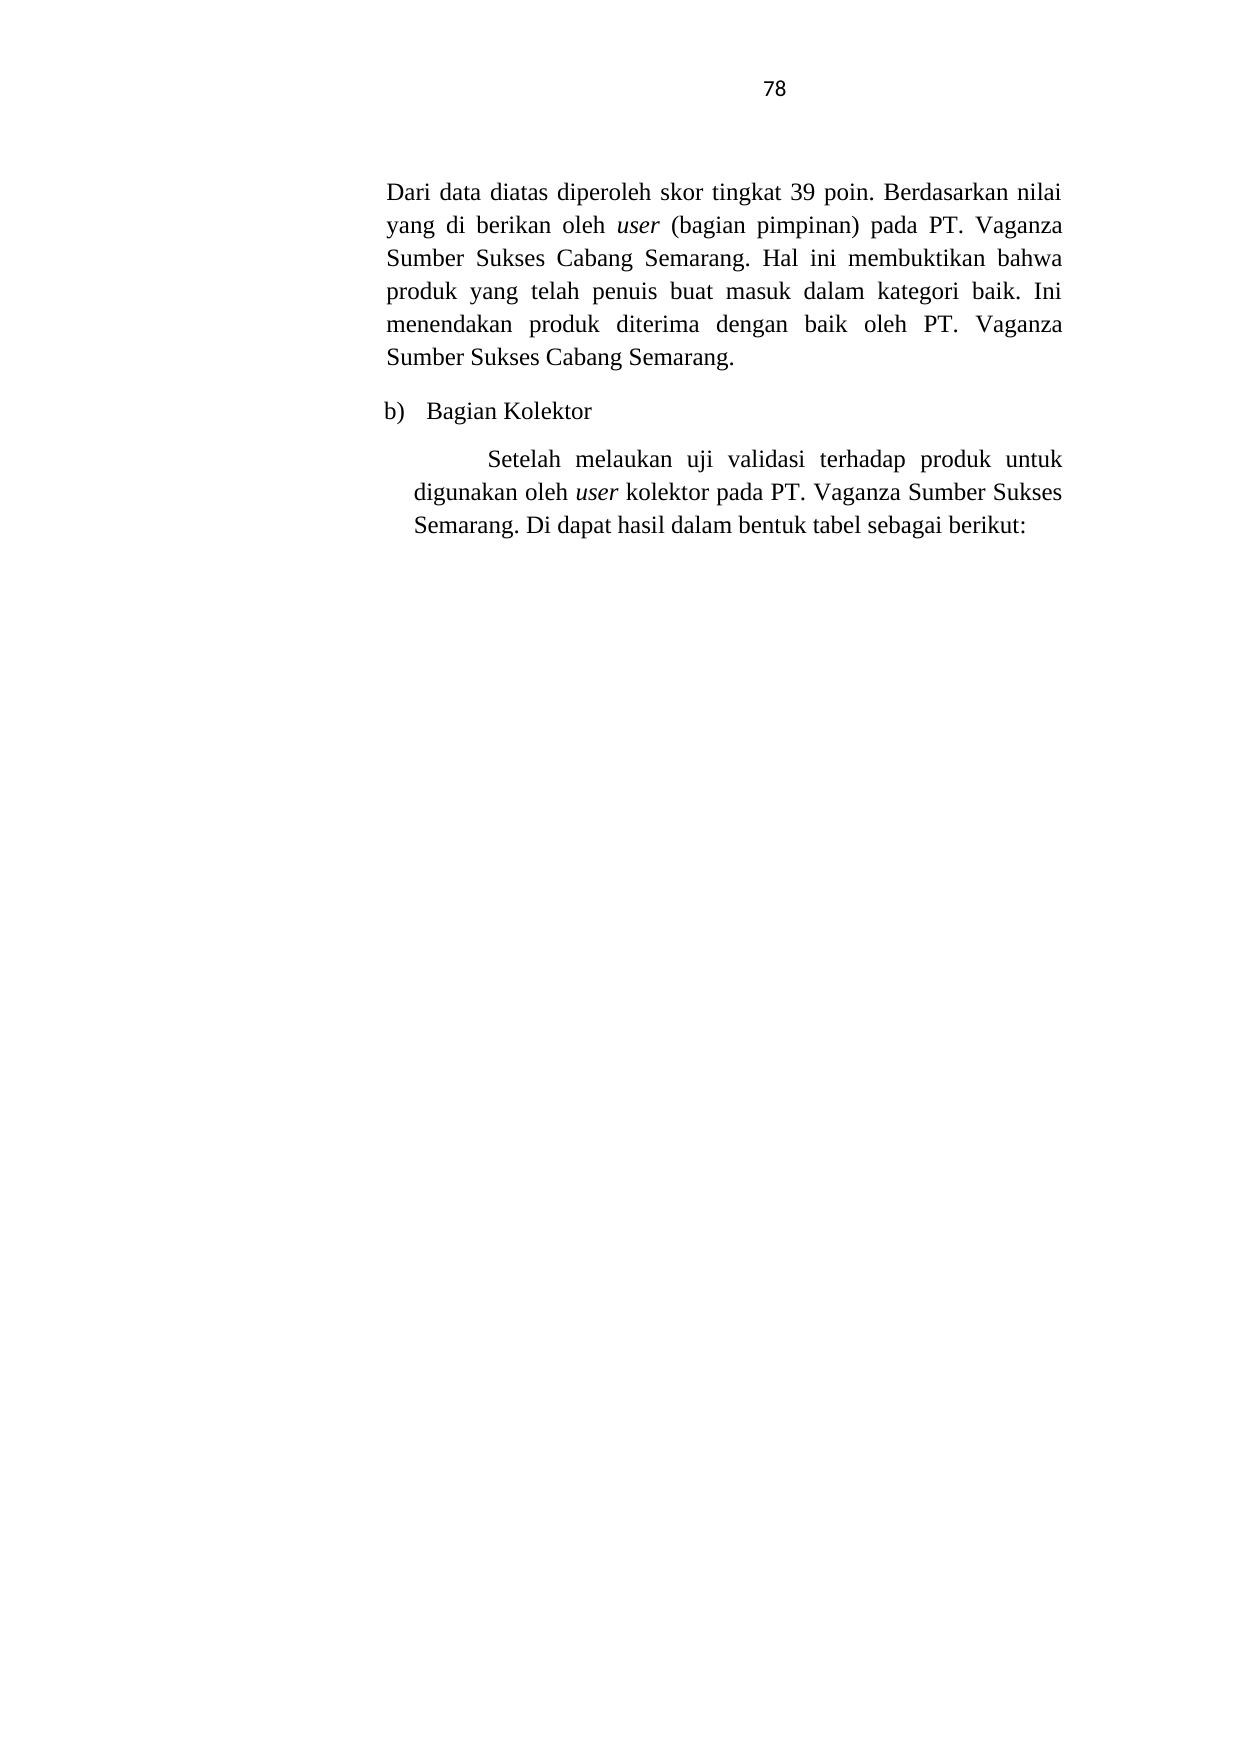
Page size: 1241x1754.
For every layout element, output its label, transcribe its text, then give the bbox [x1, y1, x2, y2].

text Dari data diatas diperoleh skor tingkat 39 poin. Berdasarkan nilai yang di berikan oleh user (bagian pimpinan) pada PT. Vaganza Sumber Sukses Cabang Semarang. Hal ini membuktikan bahwa produk yang telah penuis buat masuk dalam kategori baik. Ini menendakan produk diterima dengan baik oleh PT. Vaganza Sumber Sukses Cabang Semarang. [386, 177, 1063, 371]
text Setelah melaukan uji validasi terhadap produk untuk digunakan oleh user kolektor pada PT. Vaganza Sumber Sukses Semarang. Di dapat hasil dalam bentuk tabel sebagai berikut: [413, 444, 1063, 539]
list Bagian Kolektor [384, 396, 1063, 425]
